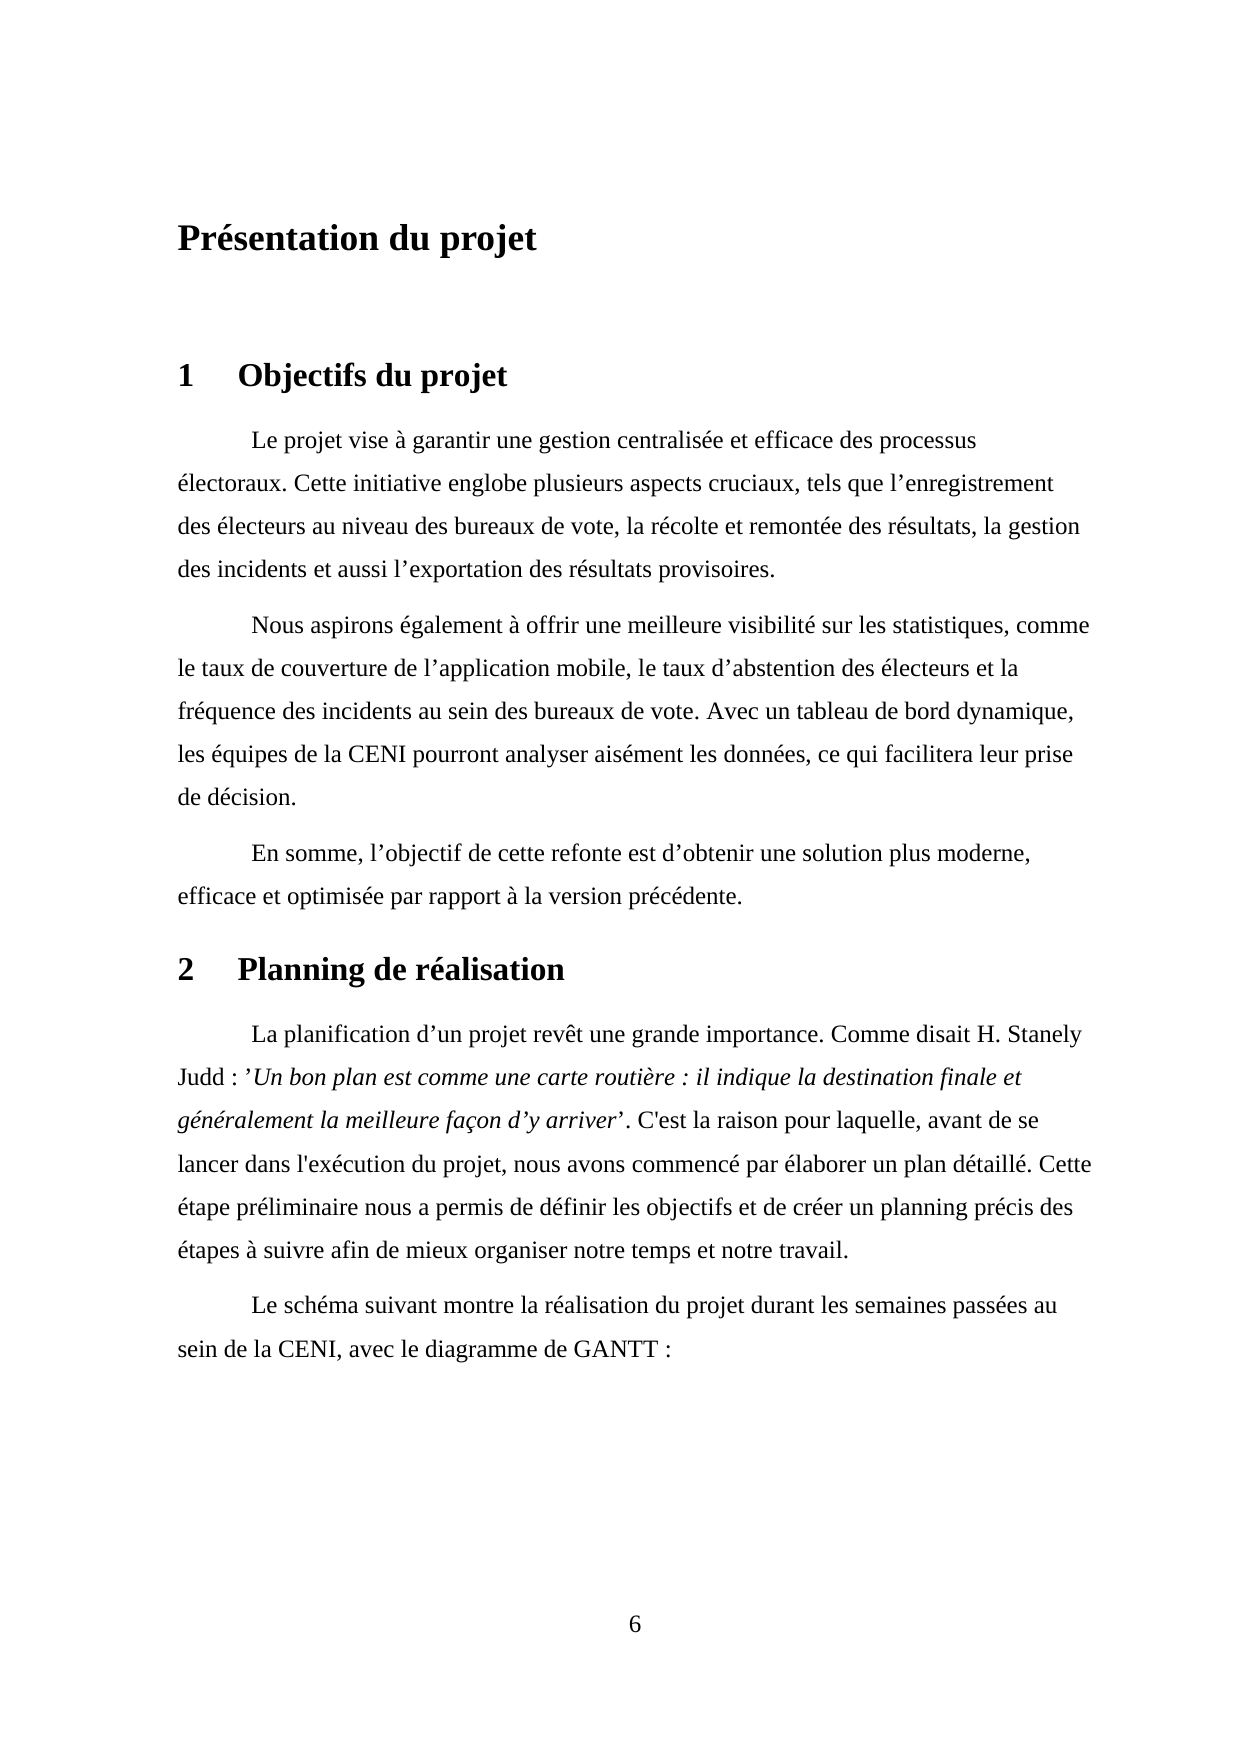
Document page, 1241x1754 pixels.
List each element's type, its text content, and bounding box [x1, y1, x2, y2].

text Nous aspirons également à offrir une meilleure visibilité sur les statistiques, comme le taux de couverture de l’application mobile, le taux d’abstention des électeurs et la fréquence des incidents au sein des bureaux de vote. Avec un tableau de bord dynamique, les équipes de la CENI pourront analyser aisément les données, ce qui facilitera leur prise de décision. [177, 610, 1092, 811]
subtitle Objectifs du projet [177, 355, 1092, 393]
subtitle Planning de réalisation [177, 949, 1092, 988]
text Le projet vise à garantir une gestion centralisée et efficace des processus électoraux. Cette initiative englobe plusieurs aspects cruciaux, tels que l’enregistrement des électeurs au niveau des bureaux de vote, la récolte et remontée des résultats, la gestion des incidents et aussi l’exportation des résultats provisoires. [177, 425, 1092, 583]
subtitle Présentation du projet [177, 216, 1092, 259]
text La planification d’un projet revêt une grande importance. Comme disait H. Stanely Judd : ’Un bon plan est comme une carte routière : il indique la destination finale et généralement la meilleure façon d’y arriver’. C'est la raison pour laquelle, avant de se lancer dans l'exécution du projet, nous avons commencé par élaborer un plan détaillé. Cette étape préliminaire nous a permis de définir les objectifs et de créer un planning précis des étapes à suivre afin de mieux organiser notre temps et notre travail. [177, 1019, 1092, 1264]
text En somme, l’objectif de cette refonte est d’obtenir une solution plus moderne, efficace et optimisée par rapport à la version précédente. [177, 838, 1092, 910]
text Le schéma suivant montre la réalisation du projet durant les semaines passées au sein de la CENI, avec le diagramme de GANTT : [177, 1291, 1092, 1362]
